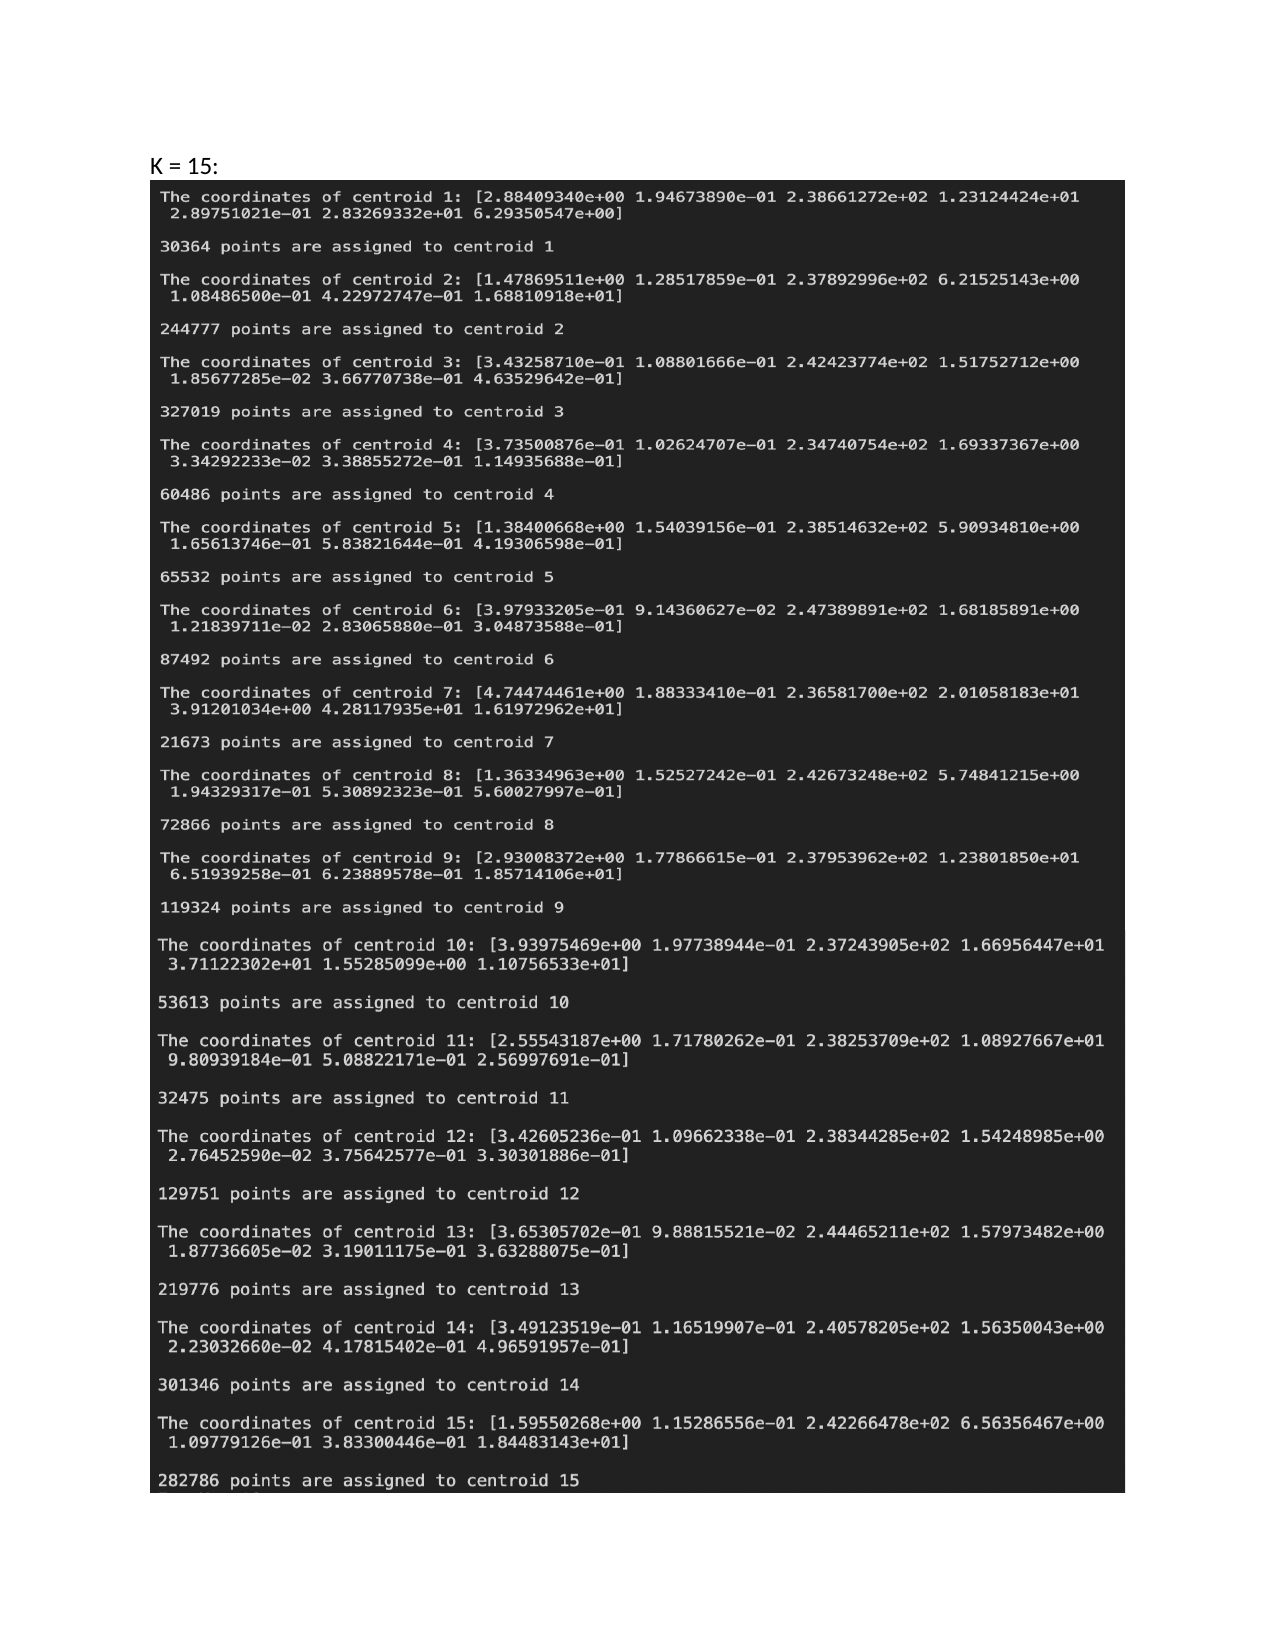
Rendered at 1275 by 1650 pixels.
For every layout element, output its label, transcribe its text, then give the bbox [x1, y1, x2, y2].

picture [150, 180, 1125, 1493]
text K = 15: [150, 150, 1125, 180]
